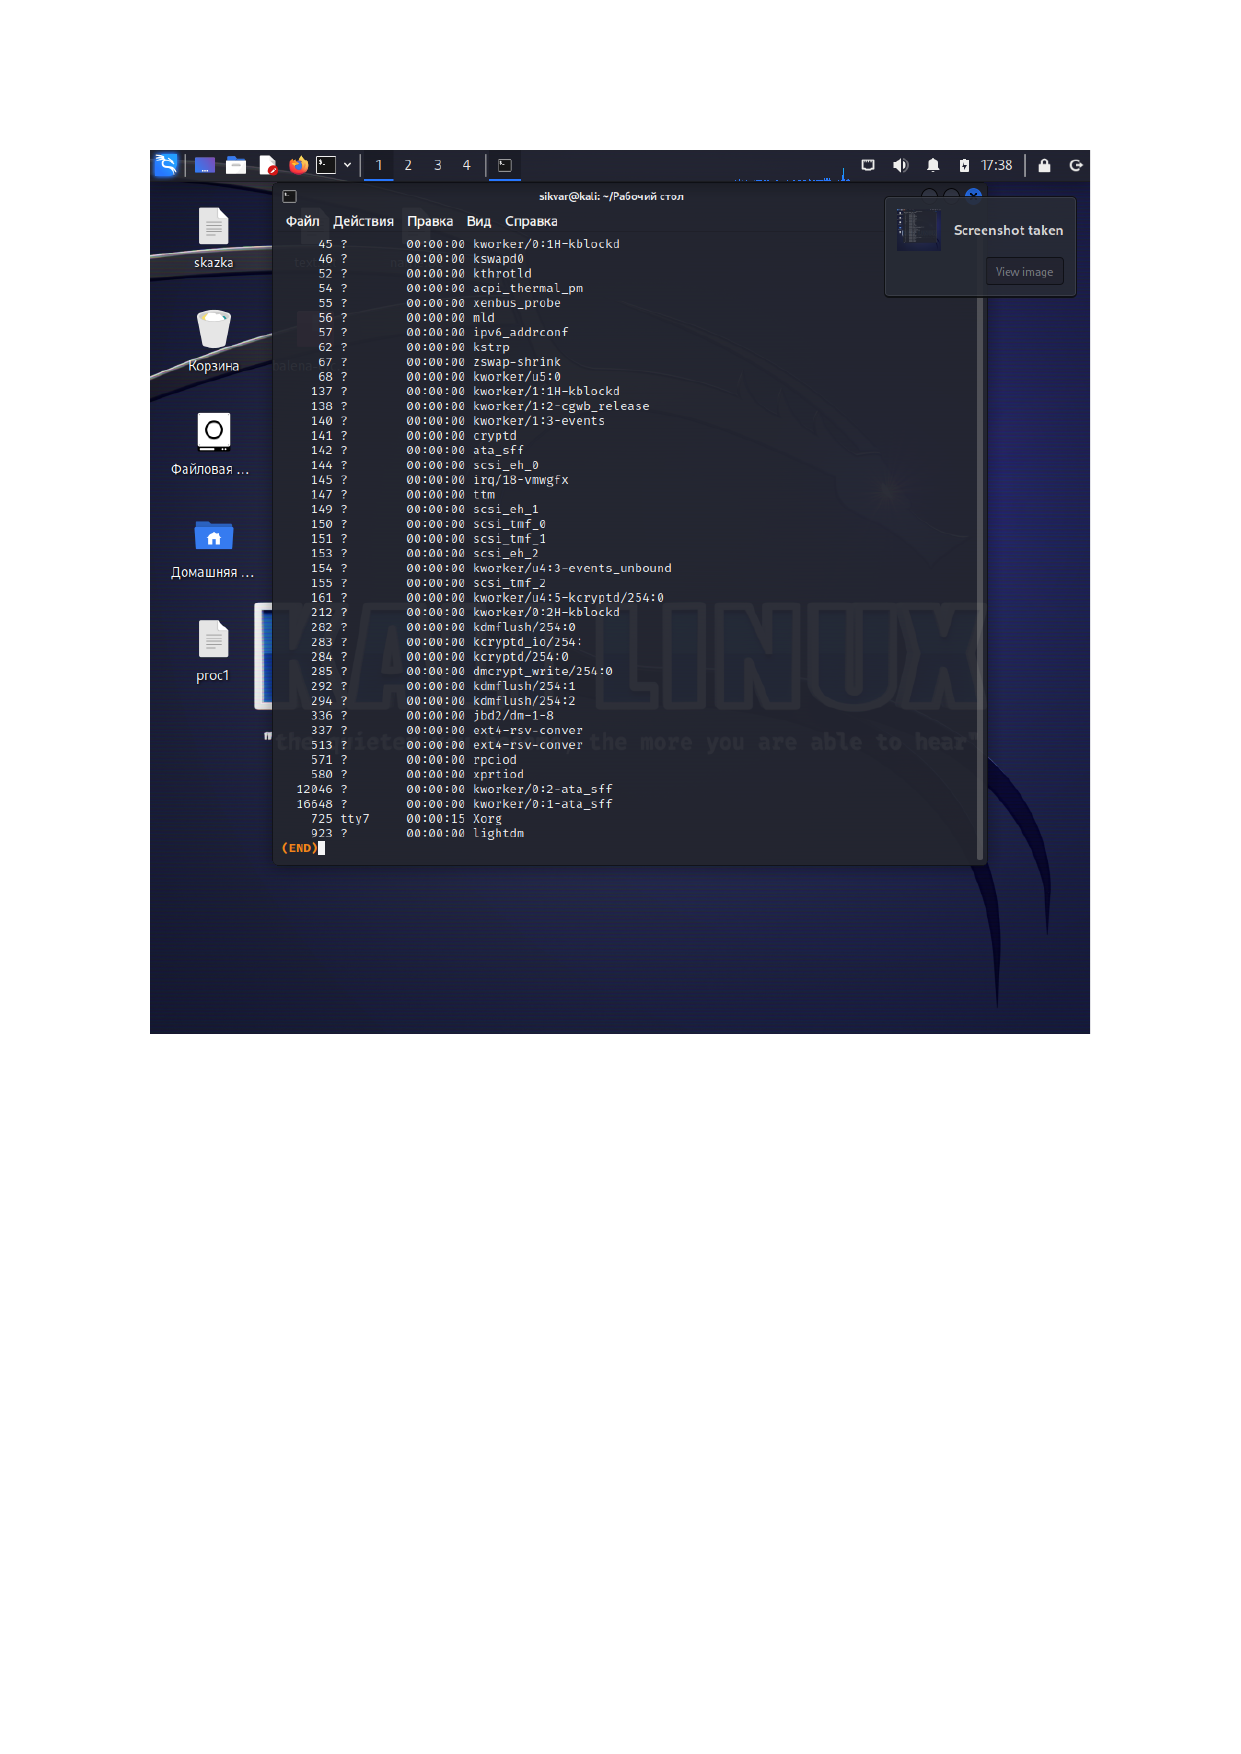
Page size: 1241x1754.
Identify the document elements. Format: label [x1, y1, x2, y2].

picture [150, 150, 1091, 1034]
